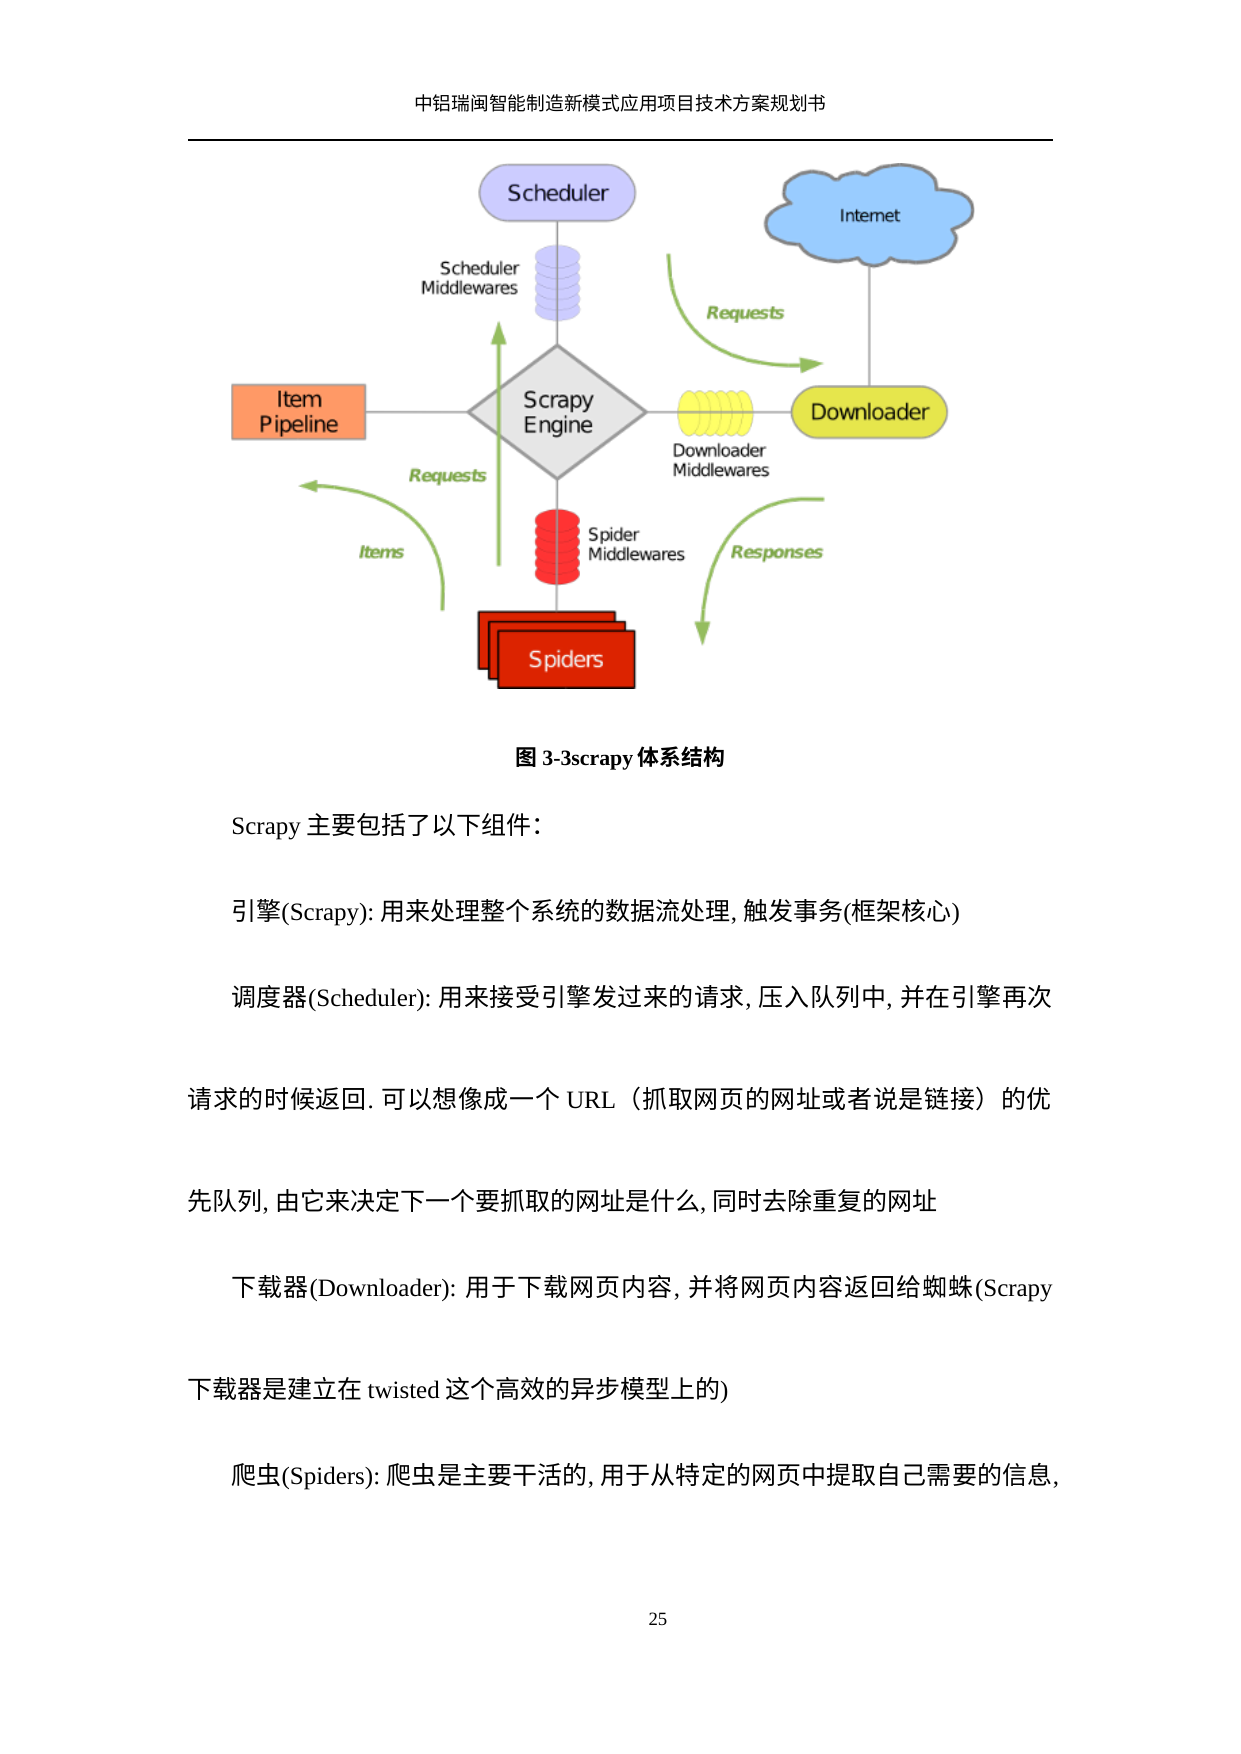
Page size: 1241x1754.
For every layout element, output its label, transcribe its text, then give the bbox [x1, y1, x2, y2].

text 引擎(Scrapy): 用来处理整个系统的数据流处理, 触发事务(框架核心) [187, 876, 1053, 943]
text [187, 1439, 1053, 1507]
picture [231, 163, 975, 689]
text 下载器(Downloader): 用于下载网页内容, 并将网页内容返回给蜘蛛(Scrapy下载器是建立在twisted这个高效的异步模型上的) [187, 1251, 1053, 1421]
text 调度器(Scheduler): 用来接受引擎发过来的请求, 压入队列中, 并在引擎再次请求的时候返回. 可以想像成一个URL（抓取网页的网址或者说是链接）的优先队列, 由它来决定下一个要抓取的网址是什么, 同时去除重复的网址 [187, 962, 1053, 1233]
text Scrapy主要包括了以下组件： [187, 789, 1053, 857]
